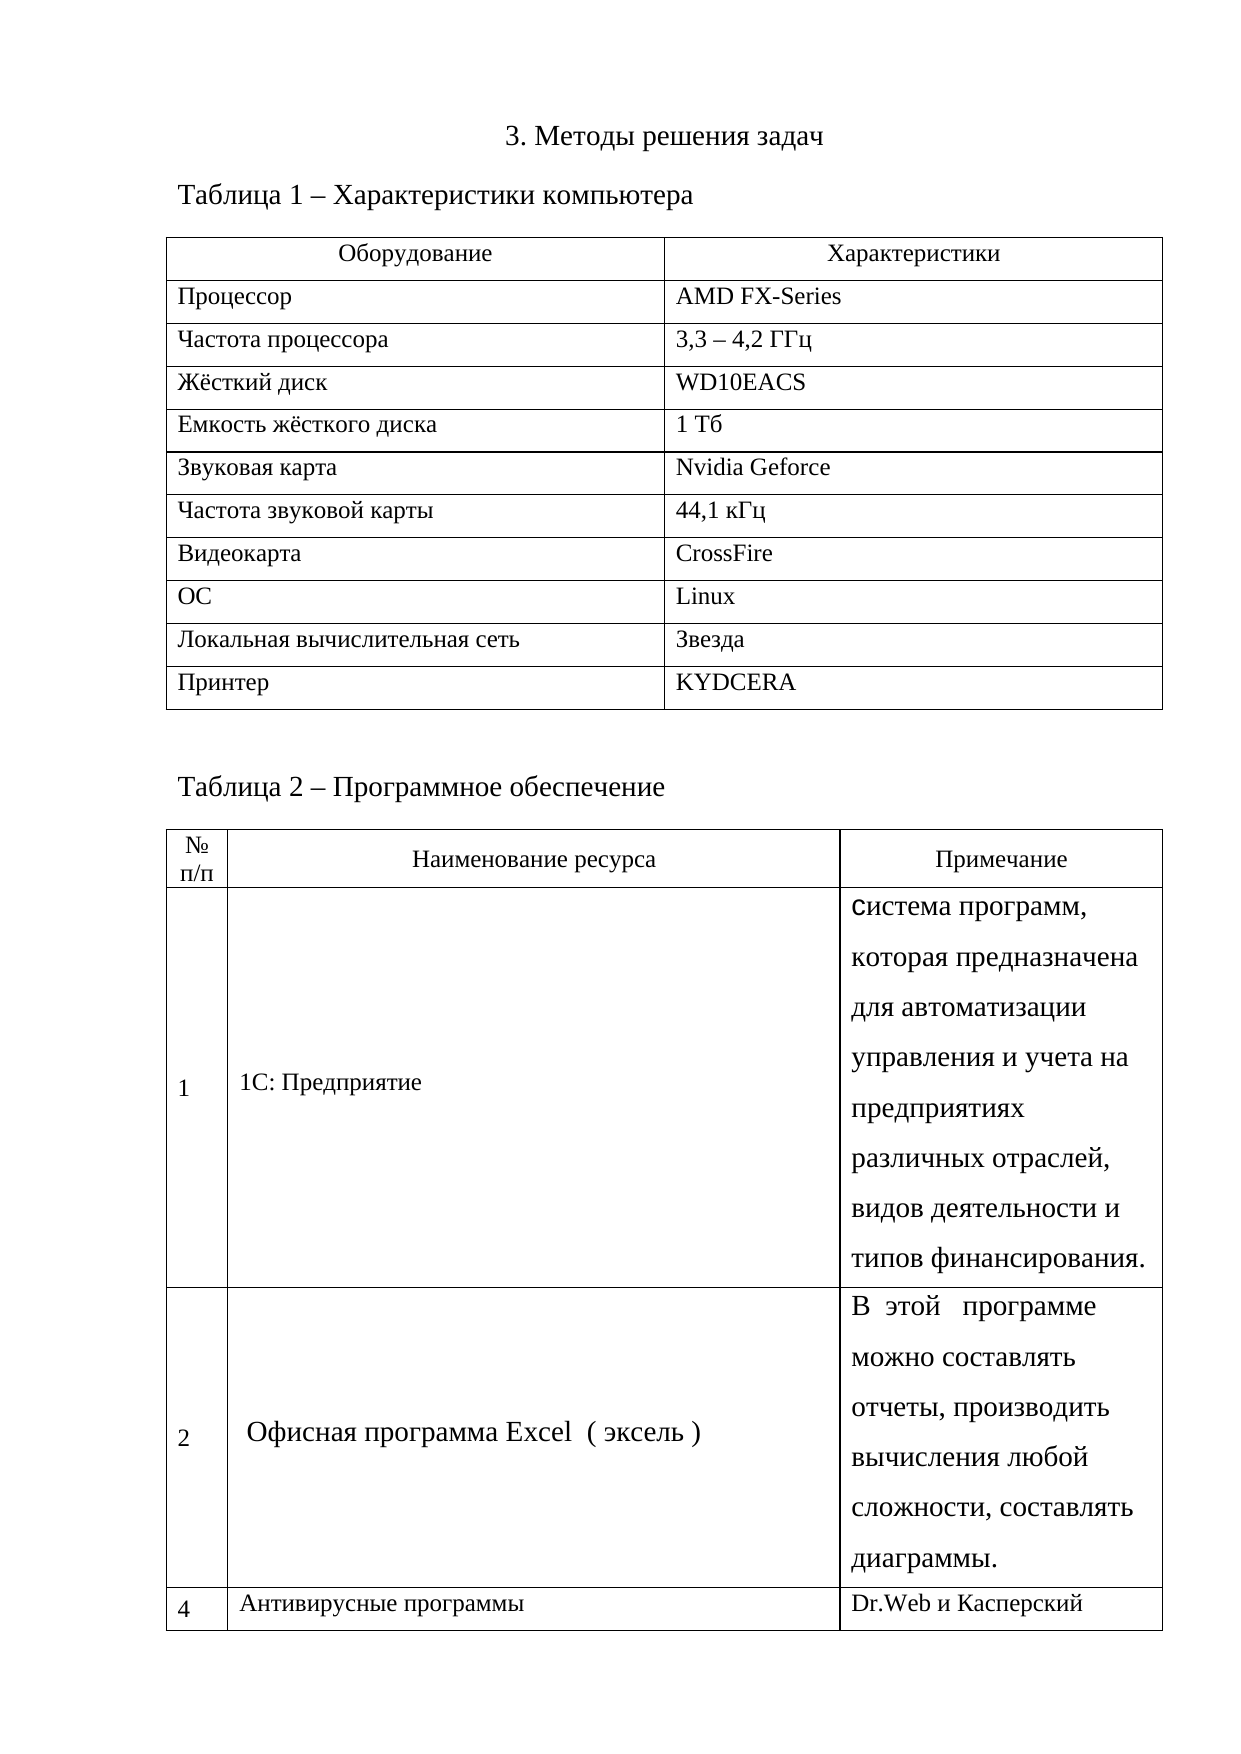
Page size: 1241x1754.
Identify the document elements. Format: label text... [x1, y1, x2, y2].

table_cell 44,1 кГц [665, 495, 1162, 537]
table_cell Процессор [167, 281, 664, 323]
table_cell Локальная вычислительная сеть [167, 624, 664, 666]
table_cell 1 [167, 888, 227, 1287]
table_header Примечание [841, 830, 1162, 887]
table_cell 4 [167, 1588, 227, 1629]
table_cell WD10EACS [665, 367, 1162, 408]
table_header № п/п [167, 830, 227, 887]
table_cell Офисная программа Excel ( эксель ) [228, 1288, 839, 1587]
table_cell Жёсткий диск [167, 367, 664, 408]
table_cell 2 [167, 1288, 227, 1587]
table_cell 1С: Предприятие [228, 888, 839, 1287]
table_cell ОС [167, 581, 664, 623]
table_cell CrossFire [665, 538, 1162, 580]
table_cell Частота процессора [167, 324, 664, 366]
table_cell KYDCERA [665, 667, 1162, 709]
table_header Наименование ресурса [228, 830, 839, 887]
table_cell Антивирусные программы [228, 1588, 839, 1629]
text Таблица 1 – Характеристики компьютера [177, 177, 1152, 211]
table_cell Частота звуковой карты [167, 495, 664, 537]
table_cell AMD FX-Series [665, 281, 1162, 323]
table_cell В этой программе можно составлять отчеты, производить вычисления любой сложности, составлять диаграммы. [841, 1288, 1162, 1587]
text Таблица 2 – Программное обеспечение [177, 769, 1152, 803]
table_cell Принтер [167, 667, 664, 709]
table_cell Nvidia Geforce [665, 453, 1162, 494]
table_header Характеристики [665, 238, 1162, 280]
table_cell Linux [665, 581, 1162, 623]
table_cell Звуковая карта [167, 453, 664, 494]
table_cell 3,3 – 4,2 ГГц [665, 324, 1162, 366]
table_cell Емкость жёсткого диска [167, 410, 664, 451]
table_cell Dr.Web и Касперский [841, 1588, 1162, 1629]
table_header Оборудование [167, 238, 664, 280]
text 3. Методы решения задач [177, 118, 1152, 152]
table_cell 1 Тб [665, 410, 1162, 451]
table_cell Видеокарта [167, 538, 664, 580]
table_cell система программ, которая предназначена для автоматизации управления и учета на предприятиях различных отраслей, видов деятельности и типов финансирования. [841, 888, 1162, 1287]
table_cell Звезда [665, 624, 1162, 666]
